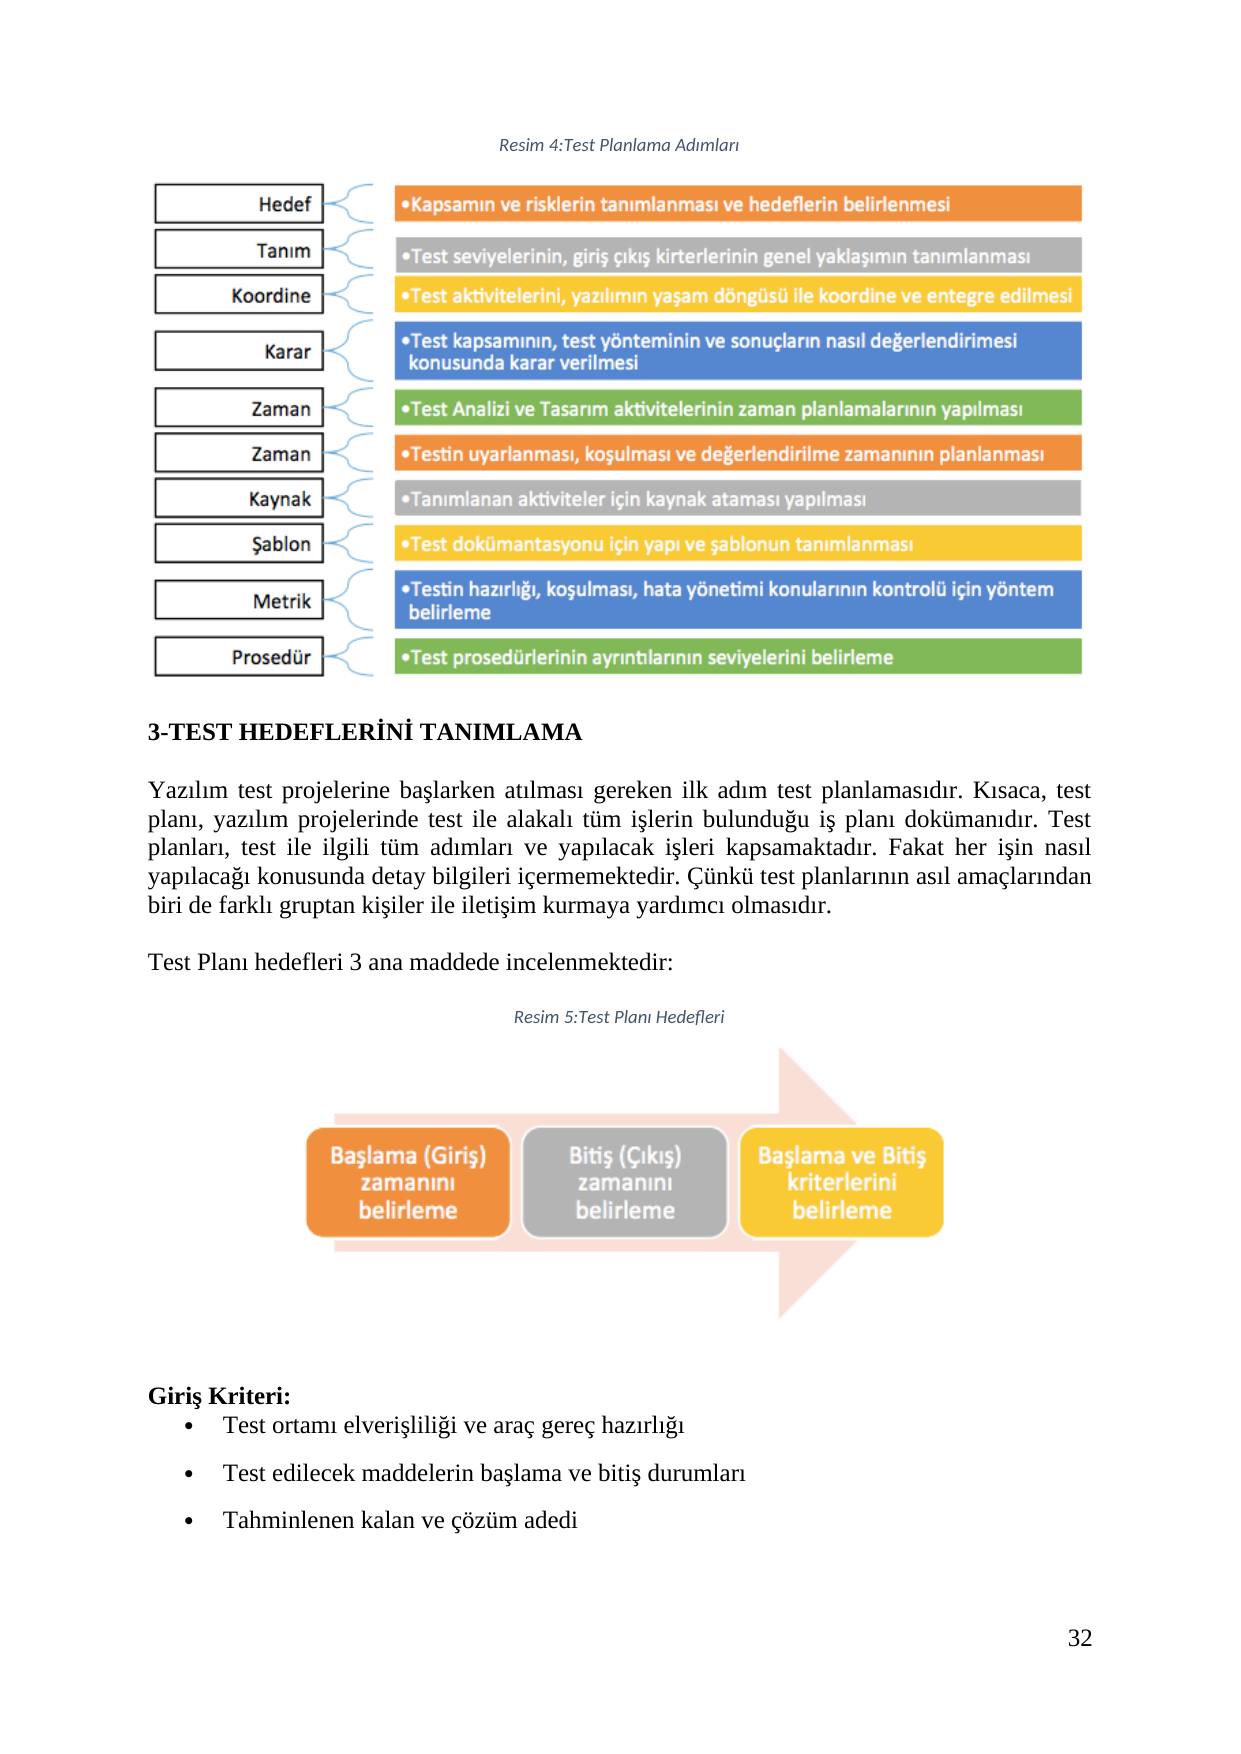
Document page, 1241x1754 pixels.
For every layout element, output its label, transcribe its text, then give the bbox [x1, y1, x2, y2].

picture [147, 176, 1093, 689]
text Giriş Kriteri: [148, 1381, 1092, 1410]
list Tahminlenen kalan ve çözüm adedi [185, 1505, 1092, 1534]
list Test edilecek maddelerin başlama ve bitiş durumları [185, 1458, 1092, 1486]
picture [282, 1048, 958, 1324]
text Resim 4:Test Planlama Adımları [148, 133, 1092, 156]
text Test Planı hedefleri 3 ana maddede incelenmektedir: [148, 947, 1092, 976]
text 3-TEST HEDEFLERİNİ TANIMLAMA [148, 717, 1092, 746]
text Resim 5:Test Planı Hedefleri [148, 1005, 1092, 1028]
text Yazılım test projelerine başlarken atılması gereken ilk adım test planlamasıdır. Kısaca, test planı, yazılım projelerinde test ile alakalı tüm işlerin bulunduğu iş planı dokümanıdır. Test planları, test ile ilgili tüm adımları ve yapılacak işleri kapsamaktadır. Fakat her işin nasıl yapılacağı konusunda detay bilgileri içermemektedir. Çünkü test planlarının asıl amaçlarından biri de farklı gruptan kişiler ile iletişim kurmaya yardımcı olmasıdır. [148, 775, 1092, 919]
list Test ortamı elverişliliği ve araç gereç hazırlığı [185, 1410, 1092, 1439]
